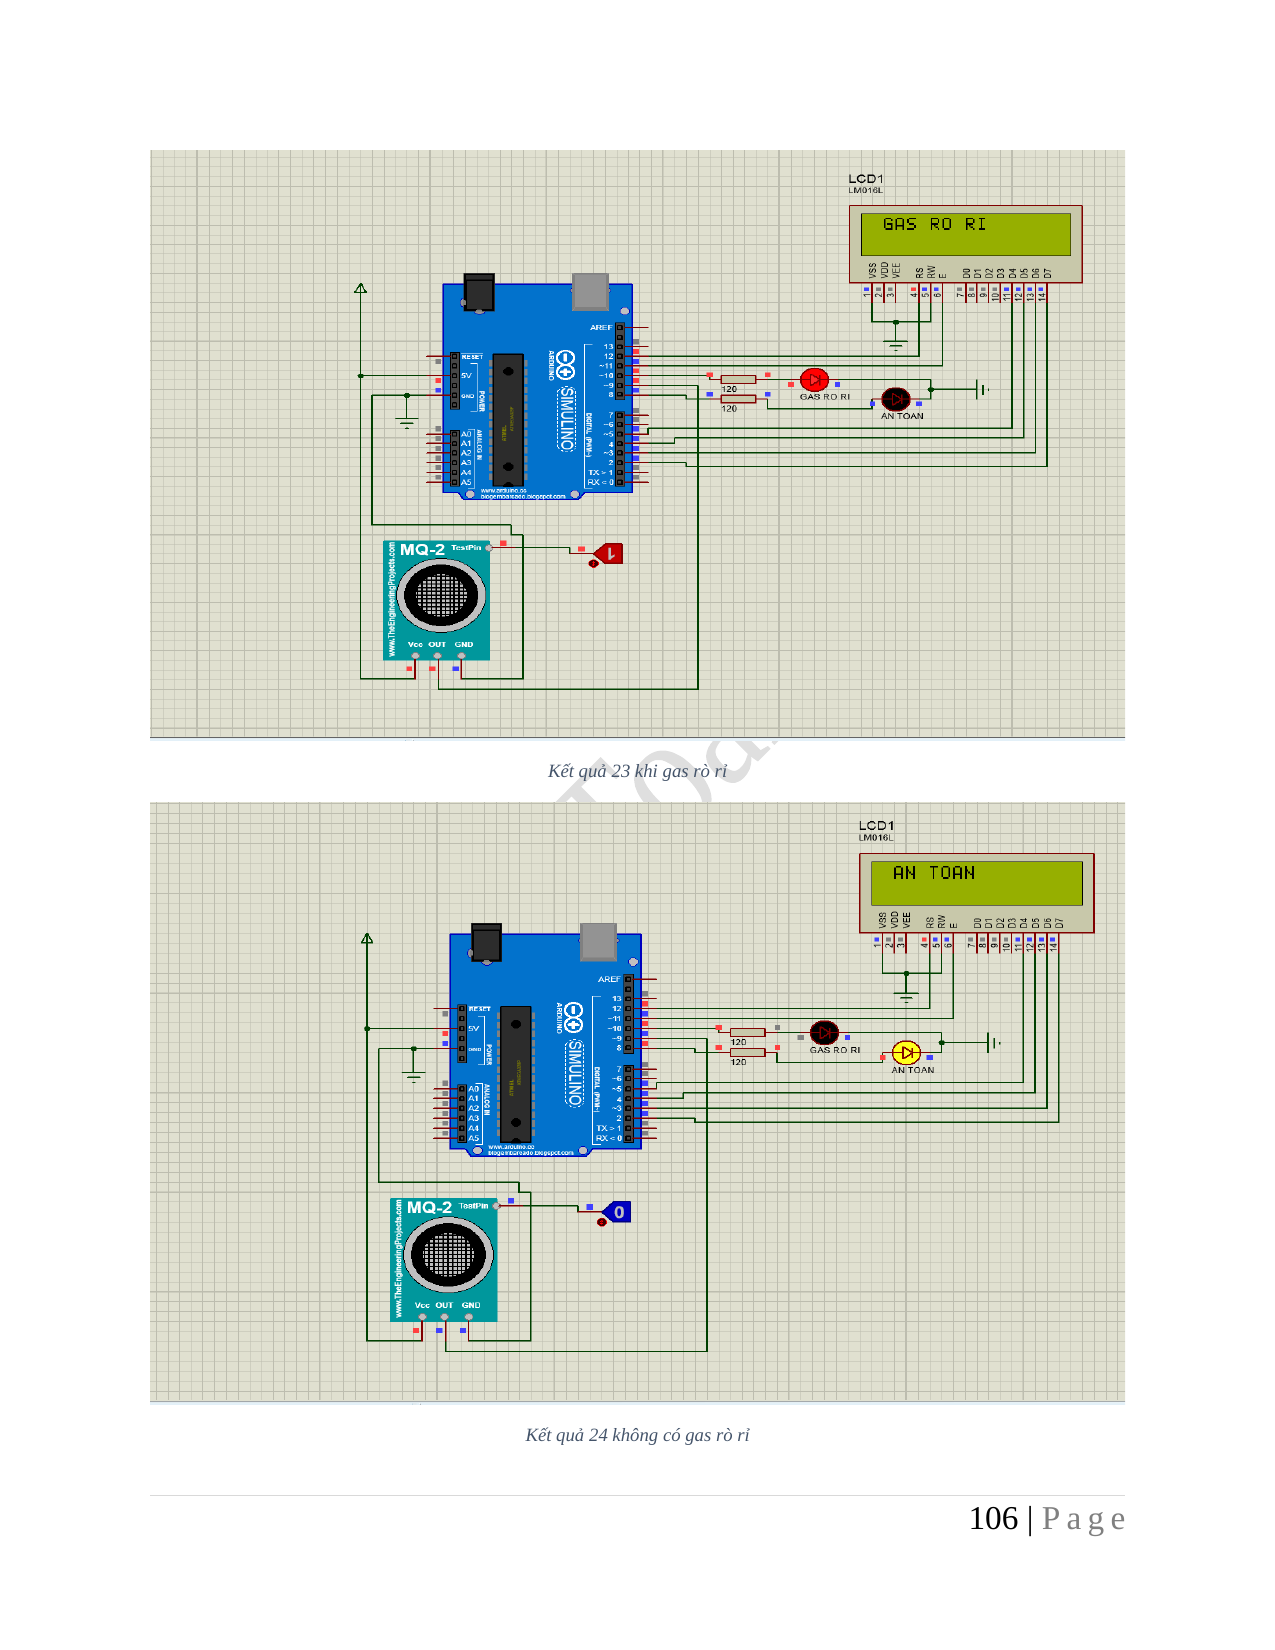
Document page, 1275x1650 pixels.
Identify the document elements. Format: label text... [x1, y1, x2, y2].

picture [150, 802, 1125, 1405]
picture [150, 150, 1125, 741]
